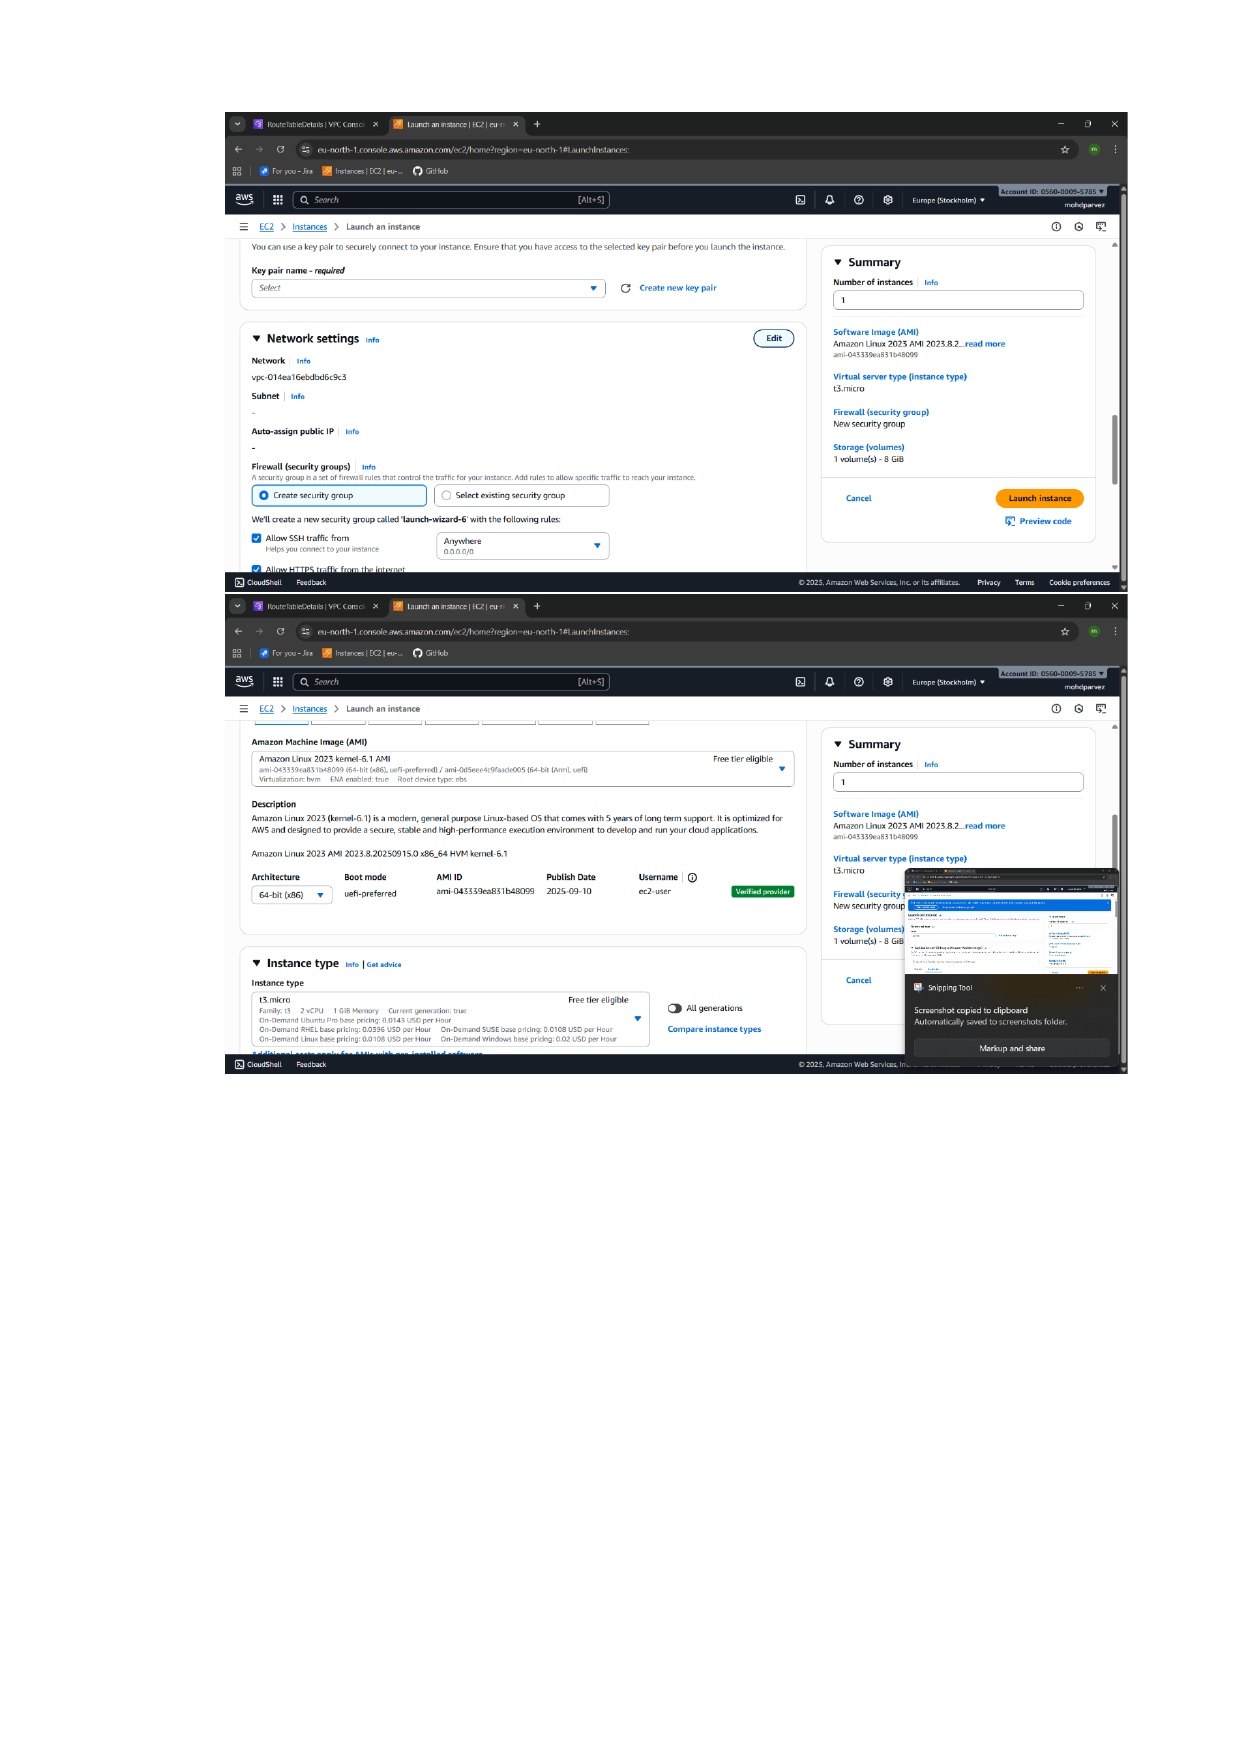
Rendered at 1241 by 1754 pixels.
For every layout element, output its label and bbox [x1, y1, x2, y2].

picture [225, 594, 1128, 1074]
picture [225, 112, 1128, 592]
